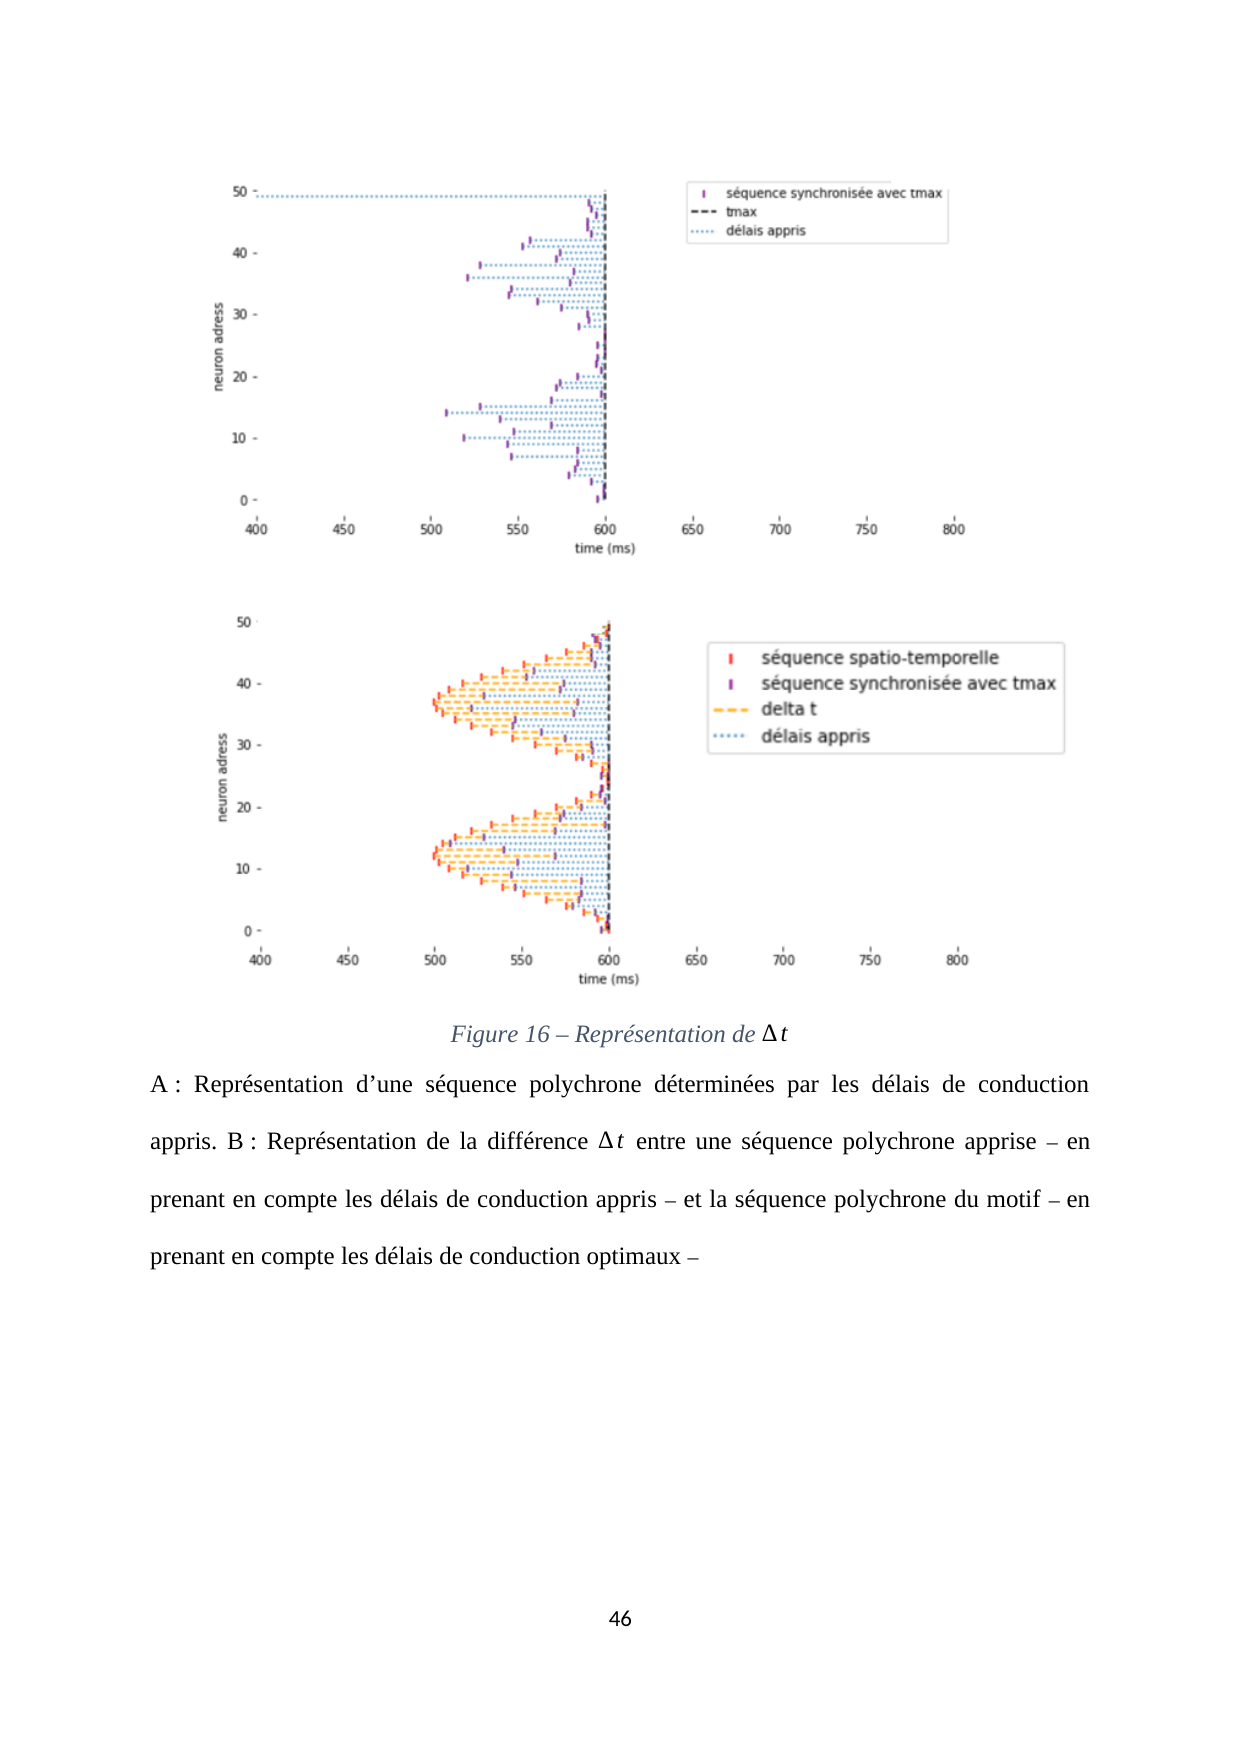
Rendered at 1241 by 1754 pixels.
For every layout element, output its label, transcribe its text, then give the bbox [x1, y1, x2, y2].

text A : Représentation d’une séquence polychrone déterminées par les délais de conduction appris. B : Représentation de la différence entre une séquence polychrone apprise – en prenant en compte les délais de conduction appris – et la séquence polychrone du motif – en prenant en compte les délais de conduction optimaux – [150, 1069, 1090, 1270]
picture [150, 150, 1091, 1020]
text Figure – Représentation de [150, 1020, 1090, 1048]
